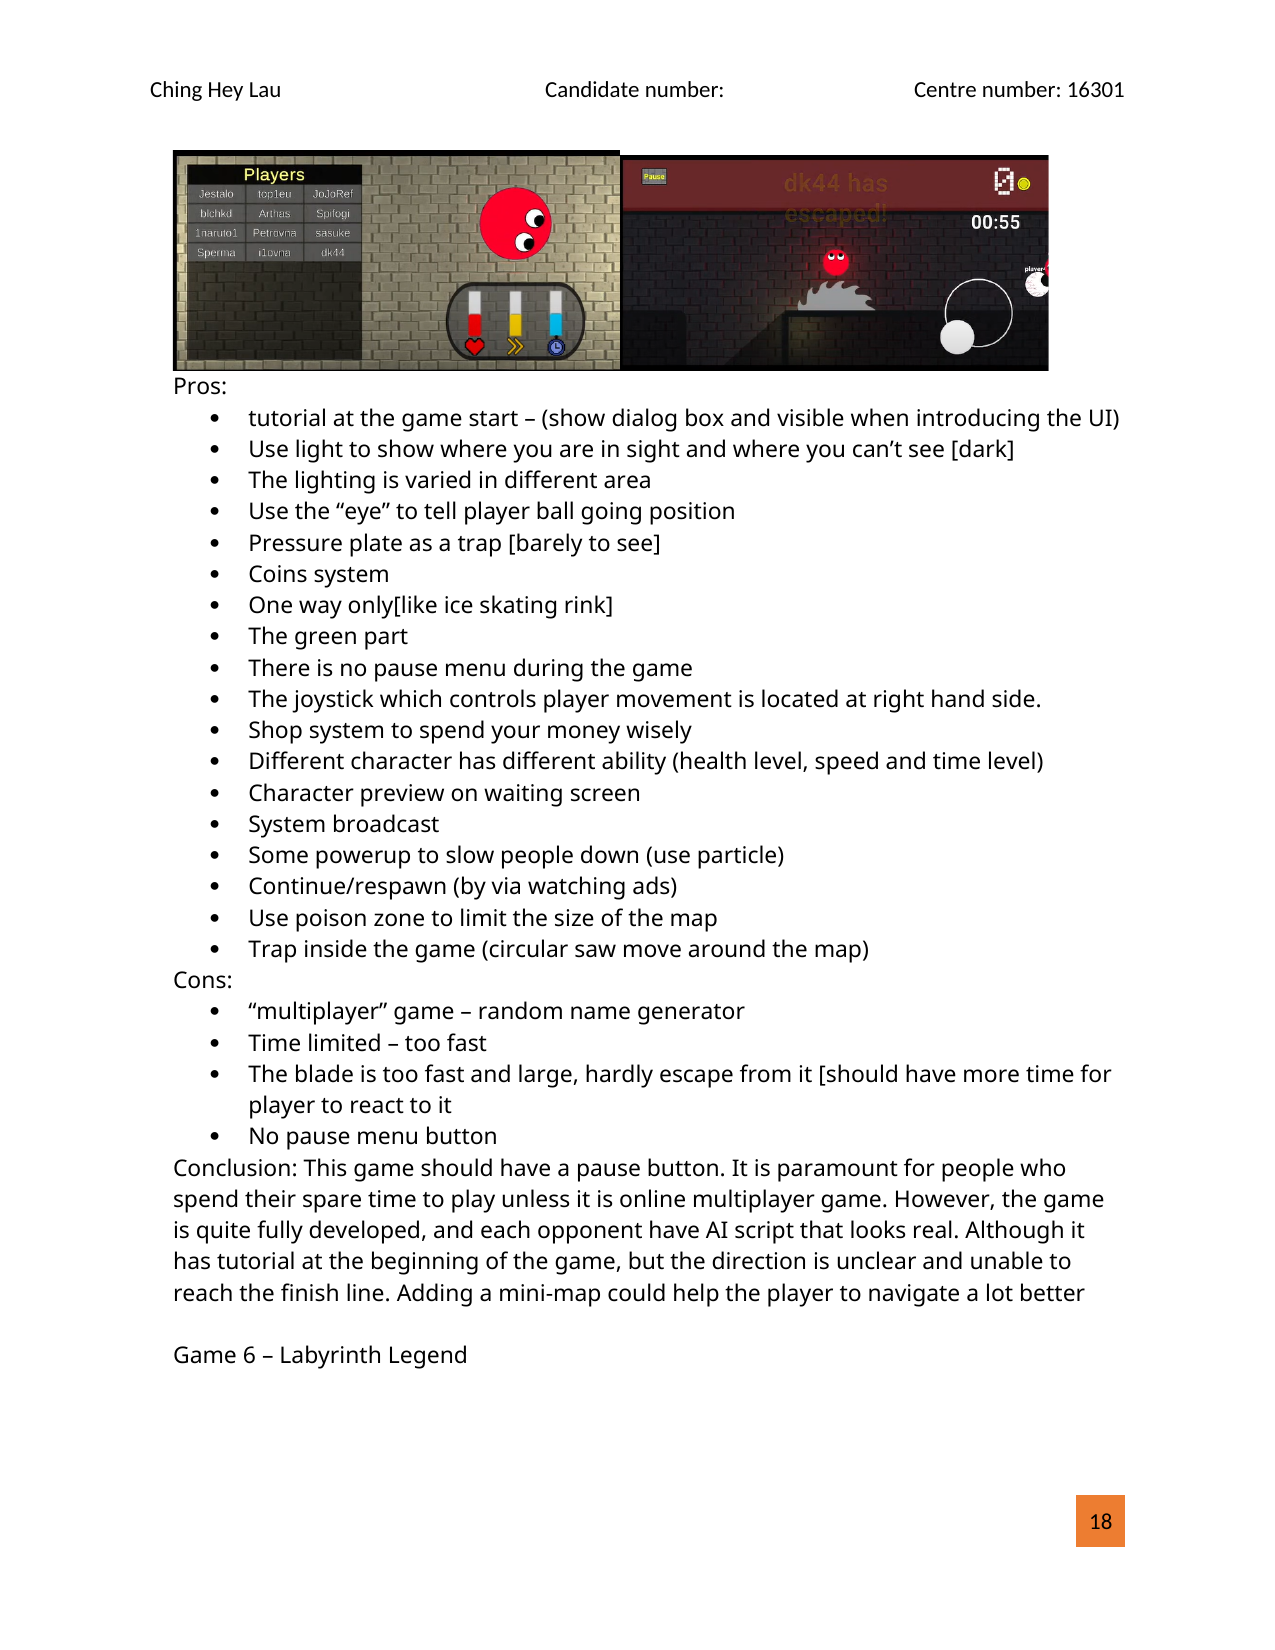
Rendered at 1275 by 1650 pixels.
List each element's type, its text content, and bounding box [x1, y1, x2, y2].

list Coins system [211, 558, 1125, 589]
list Use poison zone to limit the size of the map [211, 902, 1125, 933]
list The joystick which controls player movement is located at right hand side. [211, 683, 1125, 714]
list Different character has different ability (health level, speed and time level) [211, 745, 1125, 777]
list Use light to show where you are in sight and where you can’t see [dark] [211, 433, 1125, 464]
text Conclusion: This game should have a pause button. It is paramount for people who spend their spare time to play unless it is online multiplayer game. However, the game is quite fully developed, and each opponent have AI script that looks real. Although it has tutorial at the beginning of the game, but the direction is unclear and unable to reach the finish line. Adding a mini-map could help the player to navigate a lot better [173, 1152, 1125, 1308]
list The blade is too fast and large, hardly escape from it [should have more time for player to react to it [211, 1058, 1125, 1120]
list Character preview on waiting screen [211, 777, 1125, 808]
list tutorial at the game start – (show dialog box and visible when introducing the UI) [211, 402, 1125, 433]
list No pause menu button [211, 1120, 1125, 1152]
list Trap inside the game (circular saw move around the map) [211, 933, 1125, 964]
list The lighting is varied in different area [211, 464, 1125, 495]
text Cons: [173, 964, 1125, 995]
text Pros: [173, 370, 1125, 402]
list The green part [211, 620, 1125, 652]
list Shop system to spend your money wisely [211, 714, 1125, 745]
list Time limited – too fast [211, 1027, 1125, 1058]
list Use the “eye” to tell player ball going position [211, 495, 1125, 527]
text Game 6 – Labyrinth Legend [173, 1339, 1125, 1370]
list Continue/respawn (by via watching ads) [211, 870, 1125, 902]
list System broadcast [211, 808, 1125, 839]
list Some powerup to slow people down (use particle) [211, 839, 1125, 870]
list Pressure plate as a trap [barely to see] [211, 527, 1125, 558]
list There is no pause menu during the game [211, 652, 1125, 683]
picture [172, 150, 1049, 371]
list One way only[like ice skating rink] [211, 589, 1125, 620]
list “multiplayer” game – random name generator [211, 995, 1125, 1027]
